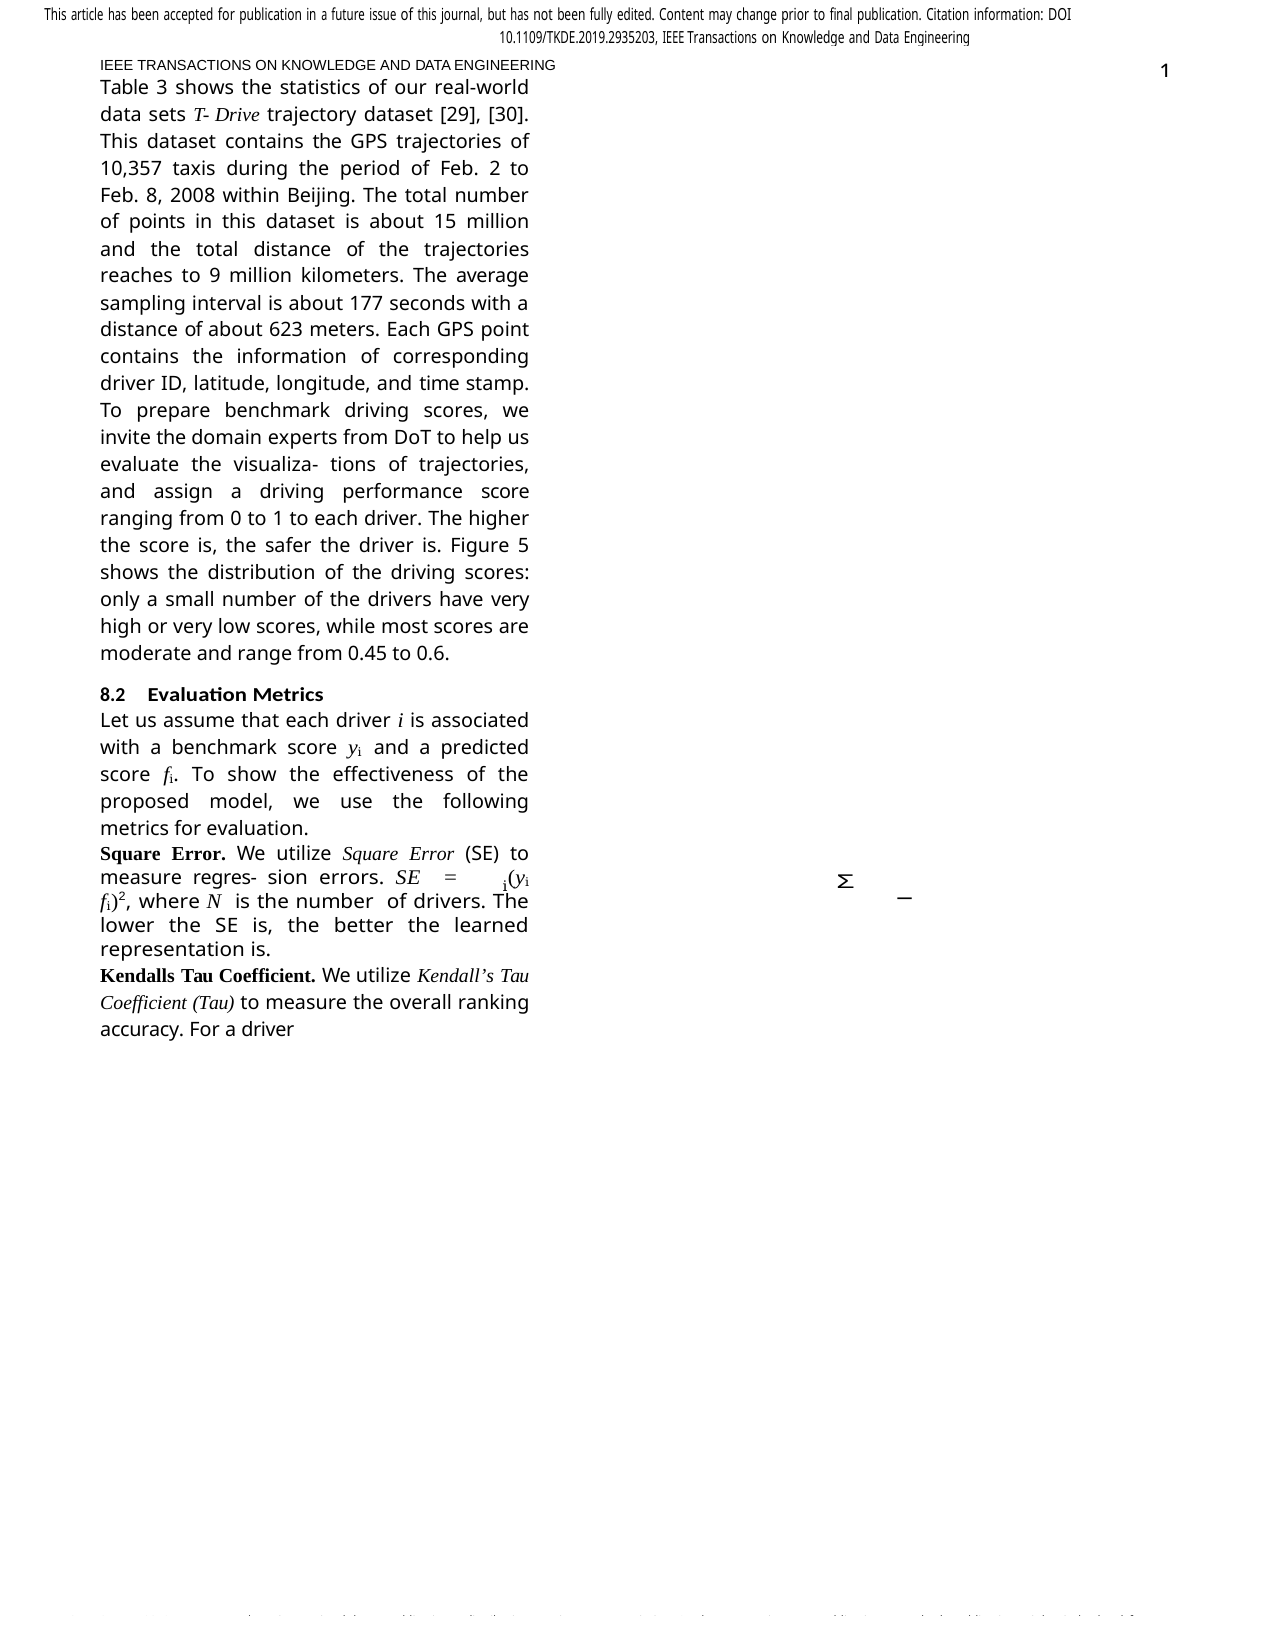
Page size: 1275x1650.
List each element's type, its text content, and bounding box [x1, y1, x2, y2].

subtitle Evaluation Metrics [100, 682, 629, 706]
text Table 3 shows the statistics of our real-world data sets T- Drive trajectory dataset [29], [30]. This dataset contains the GPS trajectories of 10,357 taxis during the period of Feb. 2 to Feb. 8, 2008 within Beijing. The total number of points in this dataset is about 15 million and the total distance of the trajectories reaches to 9 million kilometers. The average sampling interval is about 177 seconds with a distance of about 623 meters. Each GPS point contains the information of corresponding driver ID, latitude, longitude, and time stamp. To prepare benchmark driving scores, we invite the domain experts from DoT to help us evaluate the visualiza- tions of trajectories, and assign a driving performance score ranging from 0 to 1 to each driver. The higher the score is, the safer the driver is. Figure 5 shows the distribution of the driving scores: only a small number of the drivers have very high or very low scores, while most scores are moderate and range from 0.45 to 0.6. [100, 73, 529, 666]
text Let us assume that each driver i is associated with a benchmark score yi and a predicted score fi. To show the effectiveness of the proposed model, we use the following metrics for evaluation. [100, 706, 529, 841]
text Kendalls Tau Coefficient. We utilize Kendall’s Tau Coefficient (Tau) to measure the overall ranking accuracy. For a driver [100, 961, 529, 1042]
text Square Error. We utilize Square Error (SE) to measure regres- sion errors. SE = i(yi fi)2, where N is the number of drivers. The lower the SE is, the better the learned representation is. [100, 842, 529, 961]
